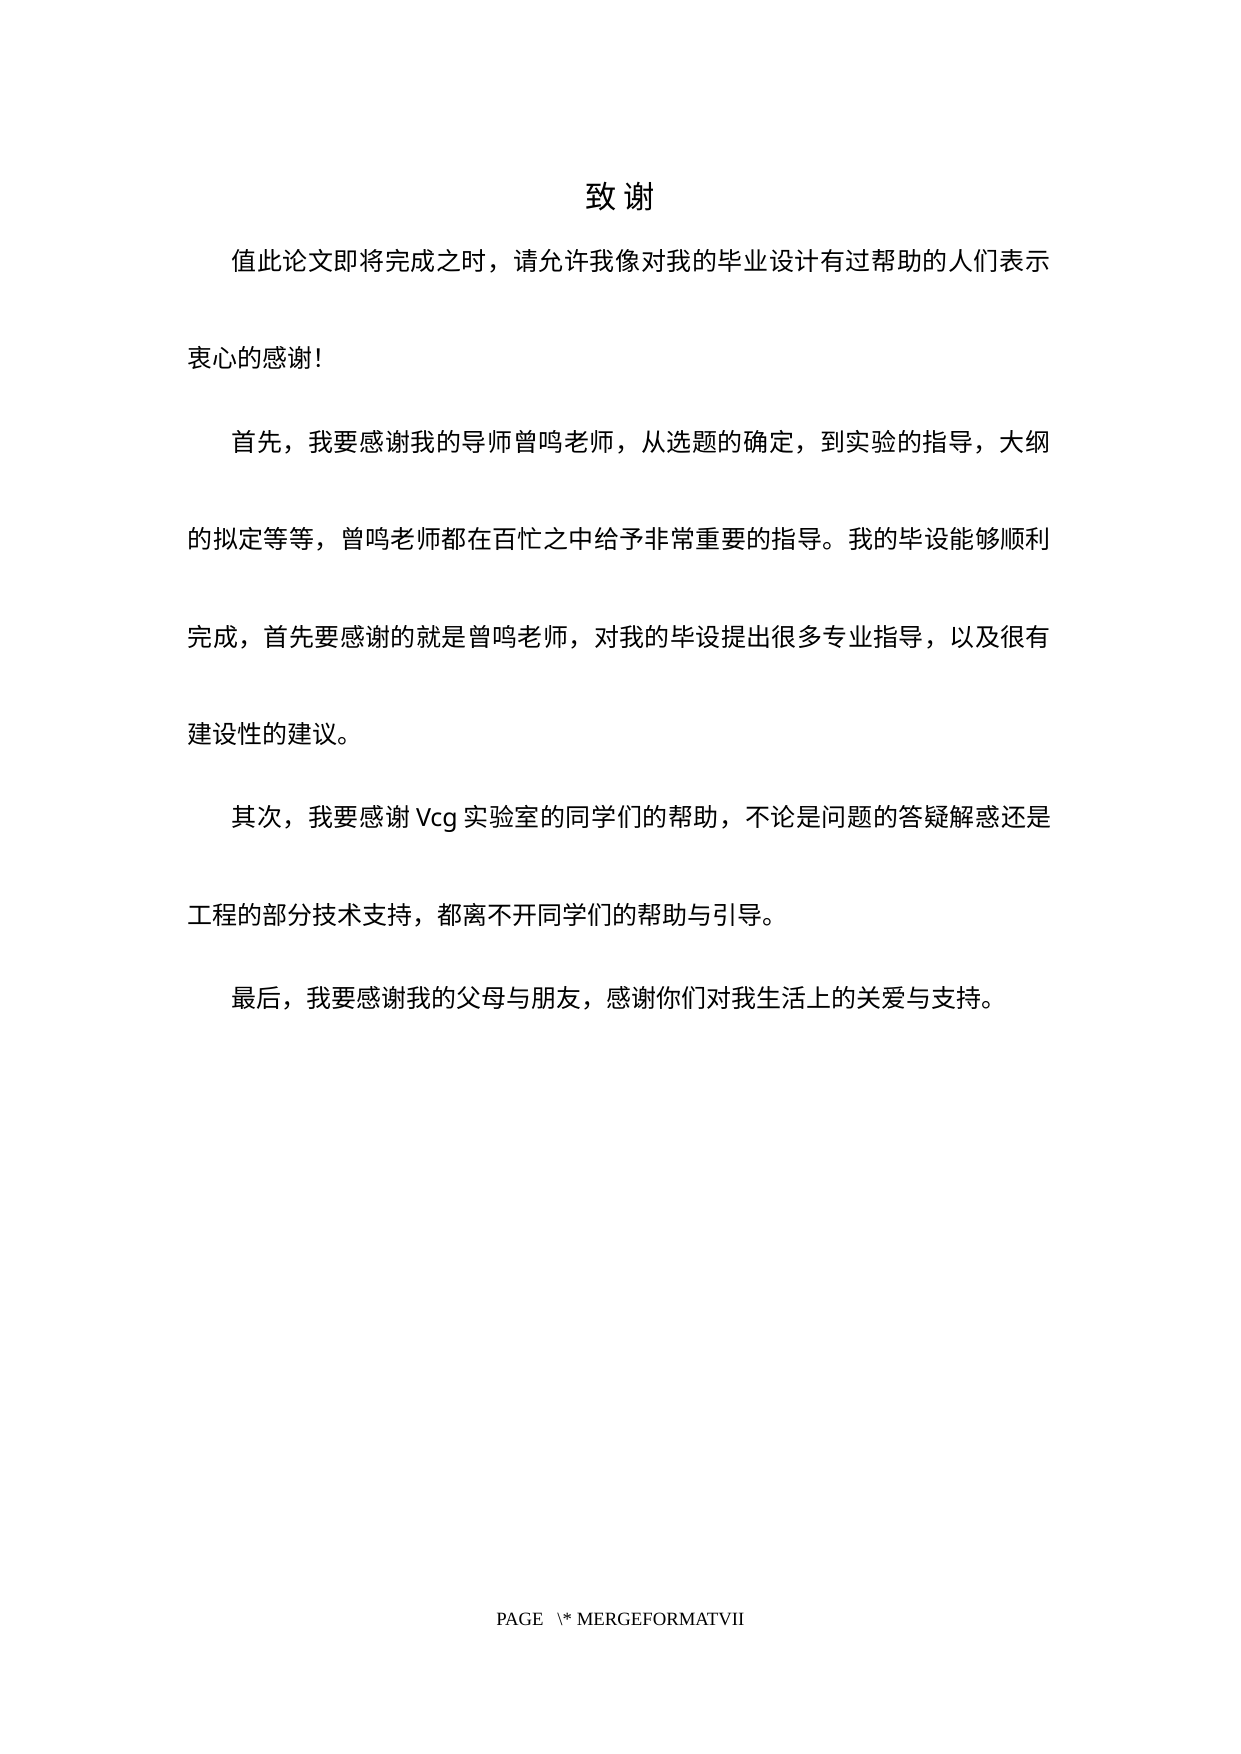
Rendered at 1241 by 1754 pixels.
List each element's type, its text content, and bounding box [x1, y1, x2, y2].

text 其次，我要感谢Vcg实验室的同学们的帮助，不论是问题的答疑解惑还是工程的部分技术支持，都离不开同学们的帮助与引导。 [187, 783, 1053, 946]
text 值此论文即将完成之时，请允许我像对我的毕业设计有过帮助的人们表示衷心的感谢！ [187, 227, 1053, 389]
text 首先，我要感谢我的导师曾鸣老师，从选题的确定，到实验的指导，大纲的拟定等等，曾鸣老师都在百忙之中给予非常重要的指导。我的毕设能够顺利完成，首先要感谢的就是曾鸣老师，对我的毕设提出很多专业指导，以及很有建设性的建议。 [187, 408, 1053, 765]
text 致 谢 [187, 162, 1053, 227]
text 最后，我要感谢我的父母与朋友，感谢你们对我生活上的关爱与支持。 [187, 964, 1053, 1029]
